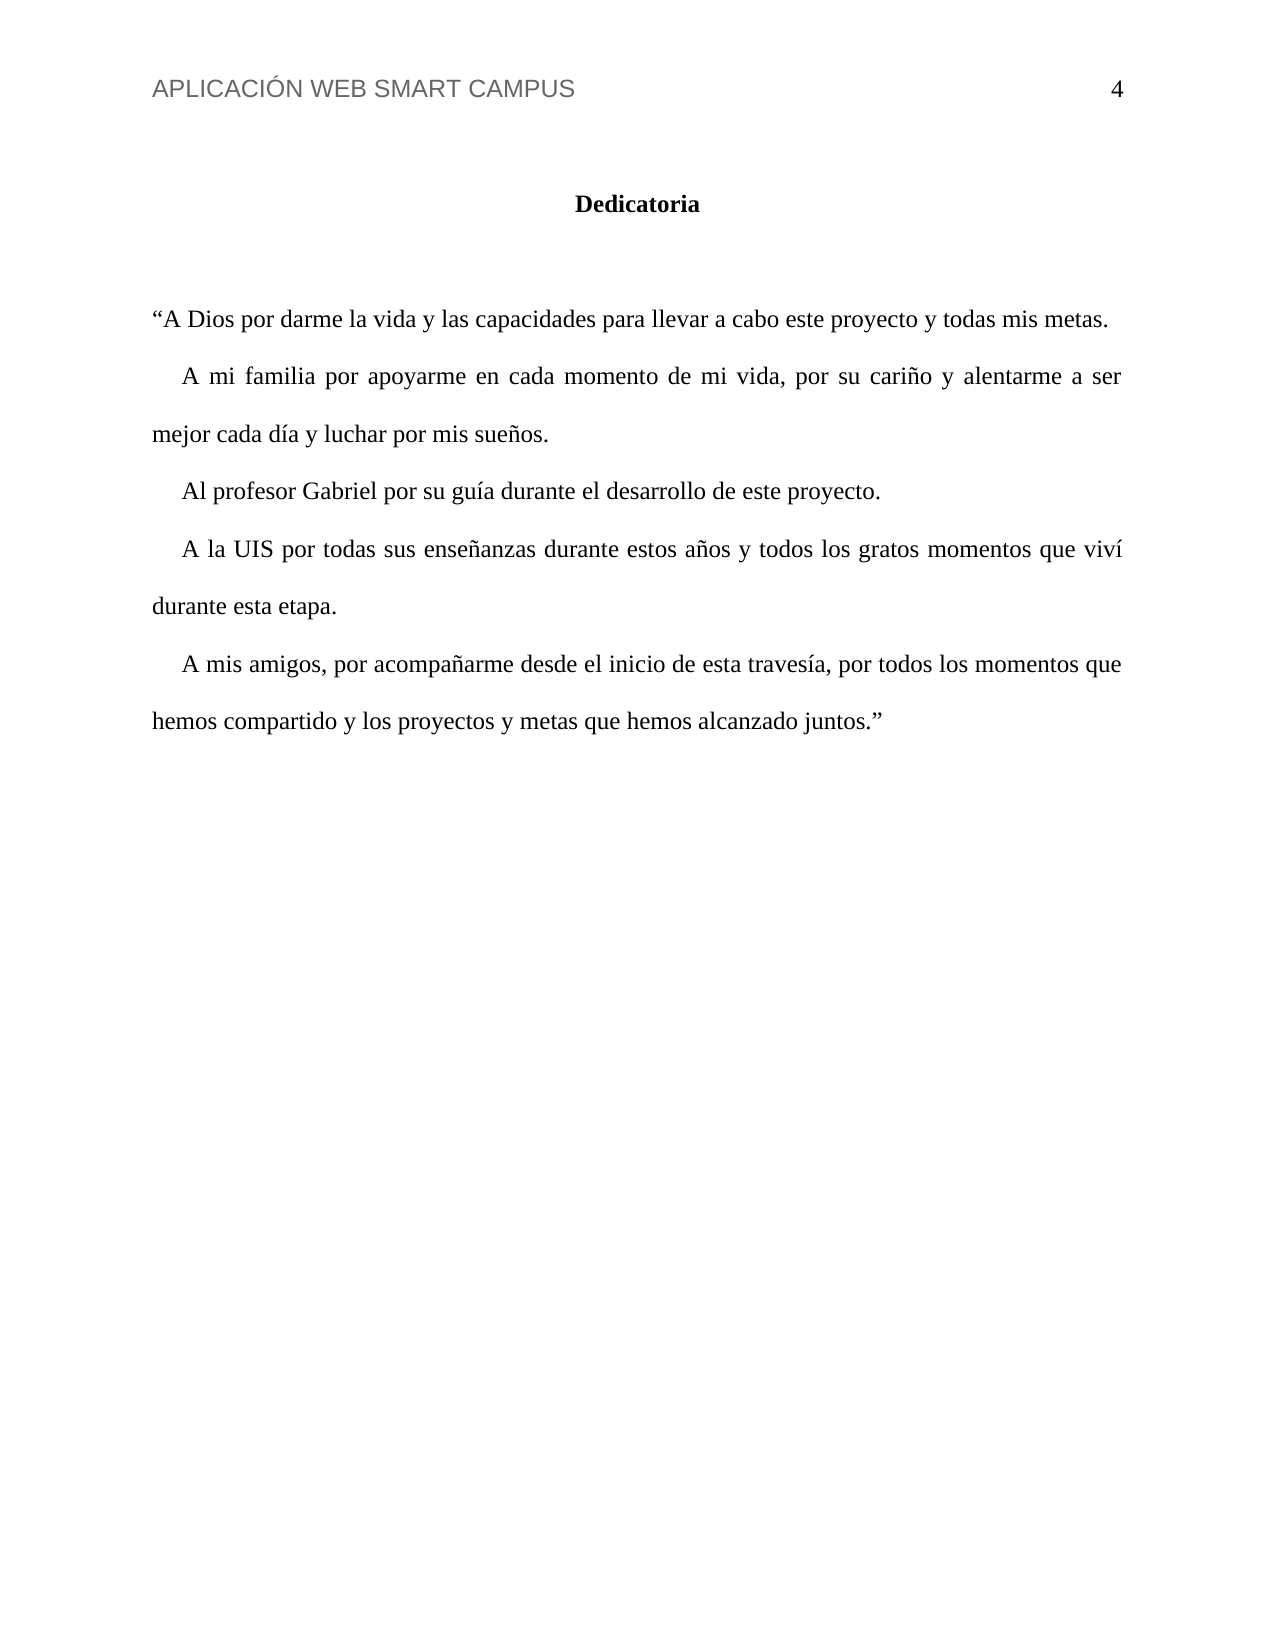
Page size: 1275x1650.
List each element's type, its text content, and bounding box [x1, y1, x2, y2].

text A mis amigos, por acompañarme desde el inicio de esta travesía, por todos los momentos que hemos compartido y los proyectos y metas que hemos alcanzado juntos.” [152, 649, 1123, 735]
text Al profesor Gabriel por su guía durante el desarrollo de este proyecto. [152, 476, 1123, 505]
text A la UIS por todas sus enseñanzas durante estos años y todos los gratos momentos que viví durante esta etapa. [152, 534, 1123, 620]
text A mi familia por apoyarme en cada momento de mi vida, por su cariño y alentarme a ser mejor cada día y luchar por mis sueños. [152, 361, 1123, 448]
text Dedicatoria [152, 189, 1123, 218]
text “A Dios por darme la vida y las capacidades para llevar a cabo este proyecto y todas mis metas. [152, 304, 1123, 333]
